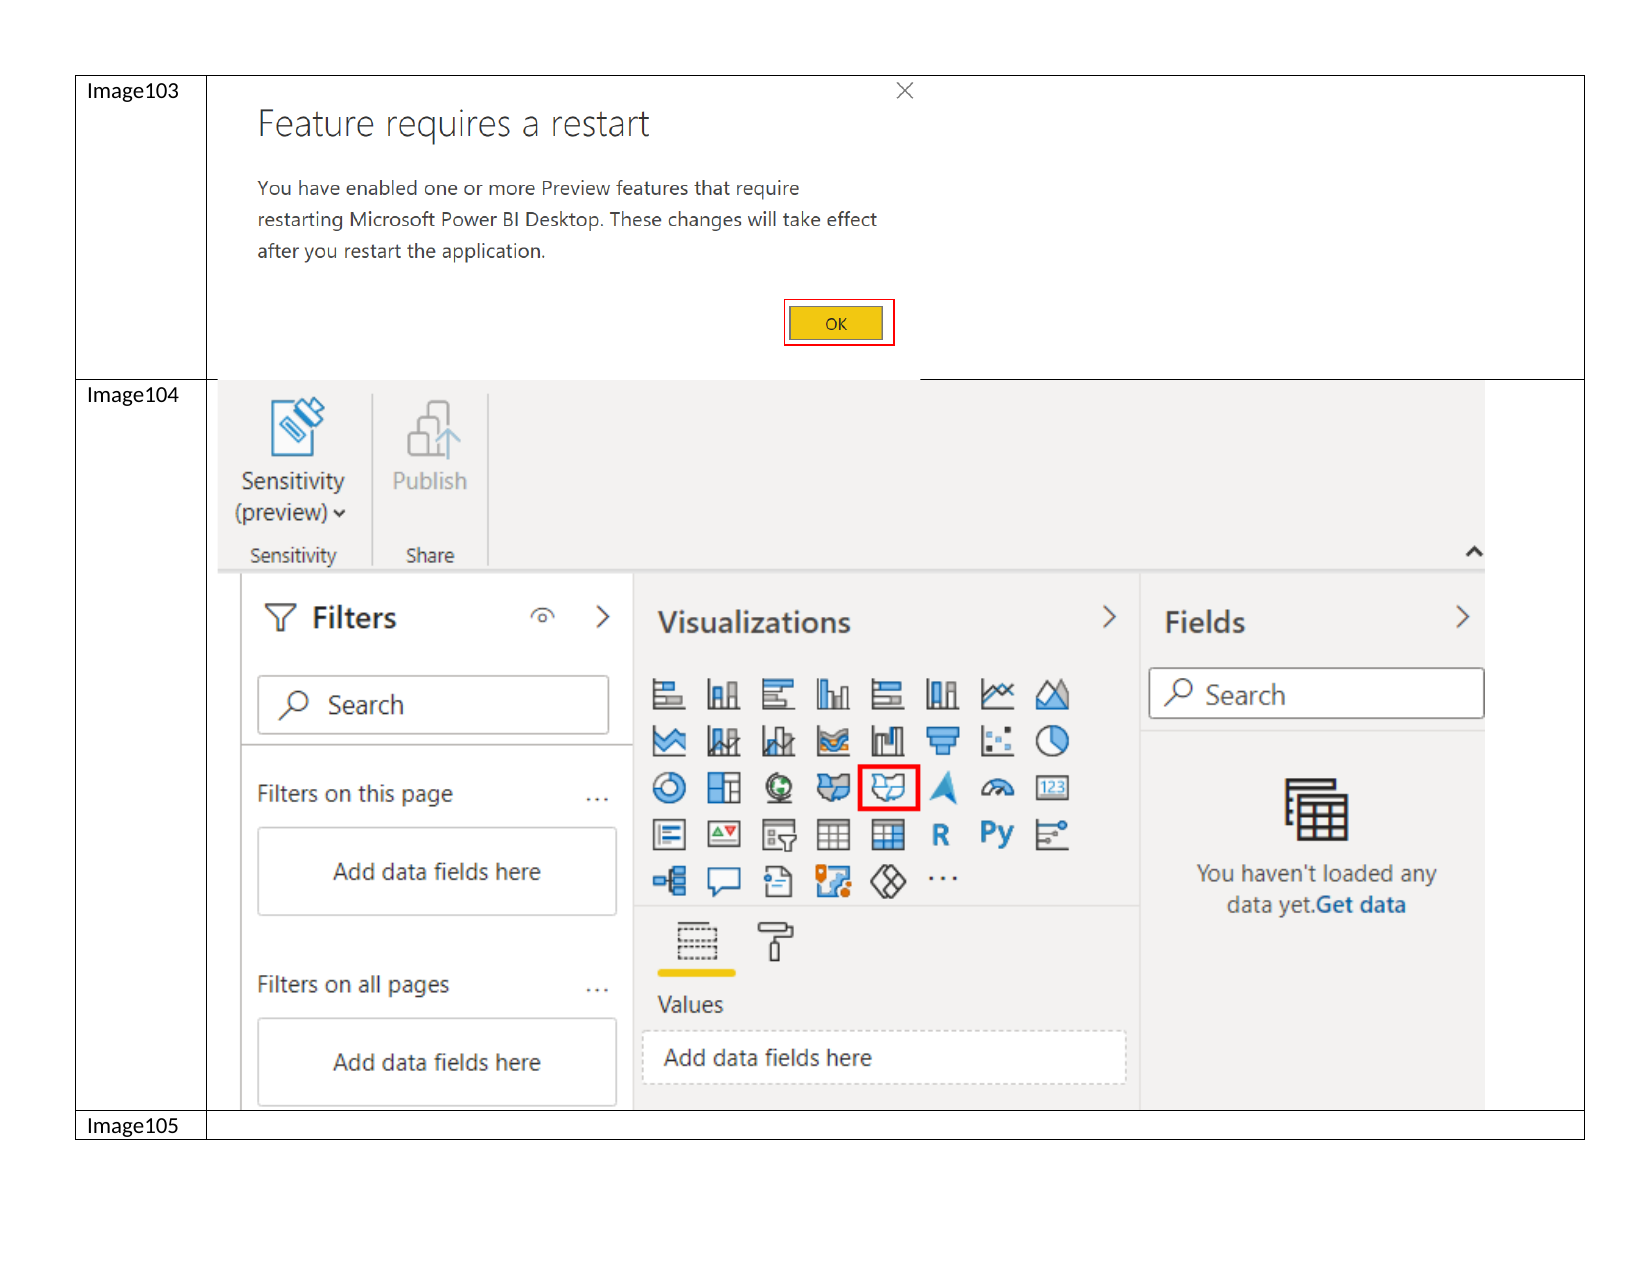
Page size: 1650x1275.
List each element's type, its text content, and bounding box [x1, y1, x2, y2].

table_cell [207, 76, 217, 379]
table_cell [1485, 380, 1584, 1110]
table_cell Image104 [76, 380, 206, 1110]
table_cell [921, 76, 1584, 379]
table_cell [207, 1111, 1584, 1139]
table_cell Image105 [76, 1111, 206, 1139]
table_cell Image103 [76, 76, 206, 379]
table_cell [207, 380, 217, 1110]
picture [217, 76, 1485, 1110]
